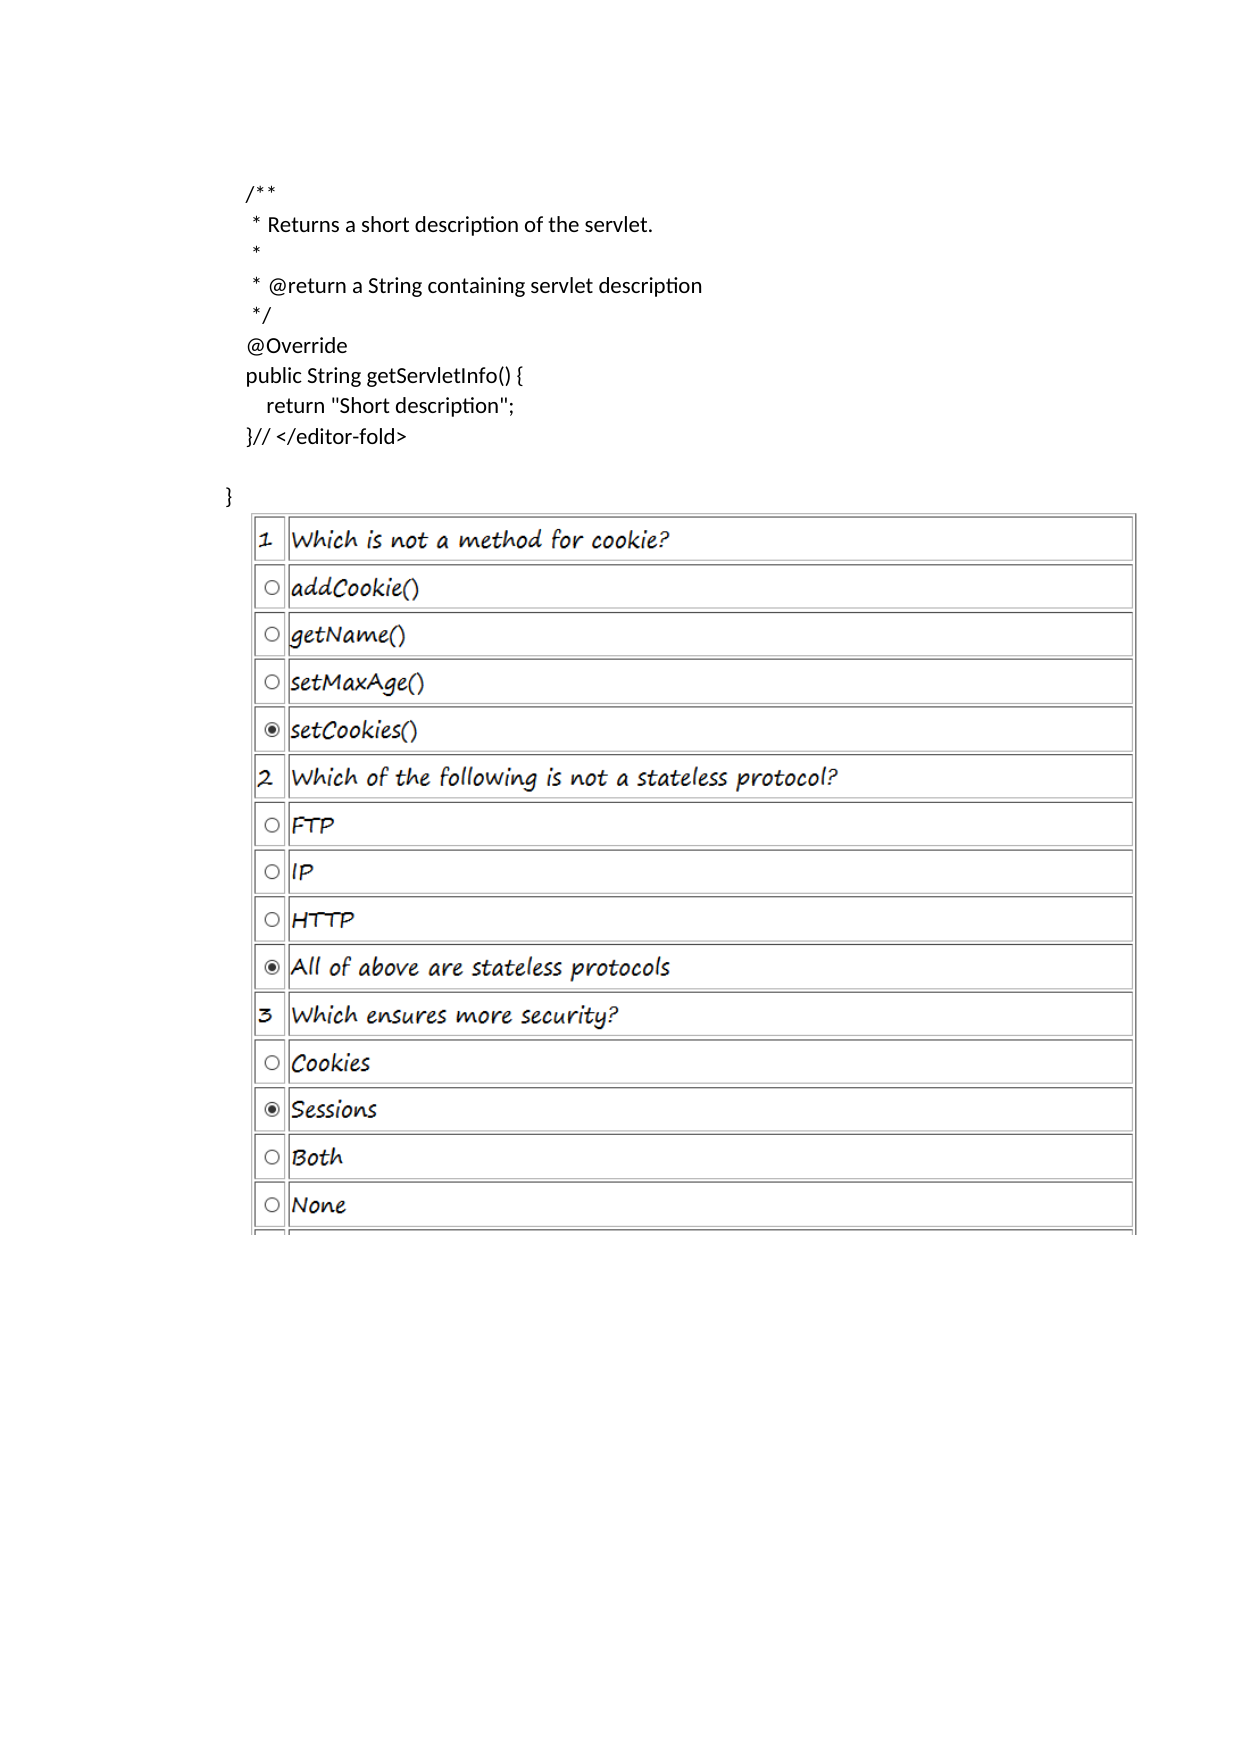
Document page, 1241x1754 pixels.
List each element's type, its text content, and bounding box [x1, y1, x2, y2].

list * Returns a short description of the servlet. [225, 210, 1090, 238]
list public String getServletInfo() { [225, 361, 1090, 389]
list * [225, 241, 1090, 269]
list return "Short description"; [225, 392, 1090, 420]
list /** [225, 180, 1090, 208]
list }// </editor-fold> [225, 422, 1090, 450]
picture [225, 512, 1166, 1235]
list @Override [225, 331, 1090, 359]
list */ [225, 301, 1090, 329]
list } [225, 482, 1090, 510]
list * @return a String containing servlet description [225, 271, 1090, 299]
